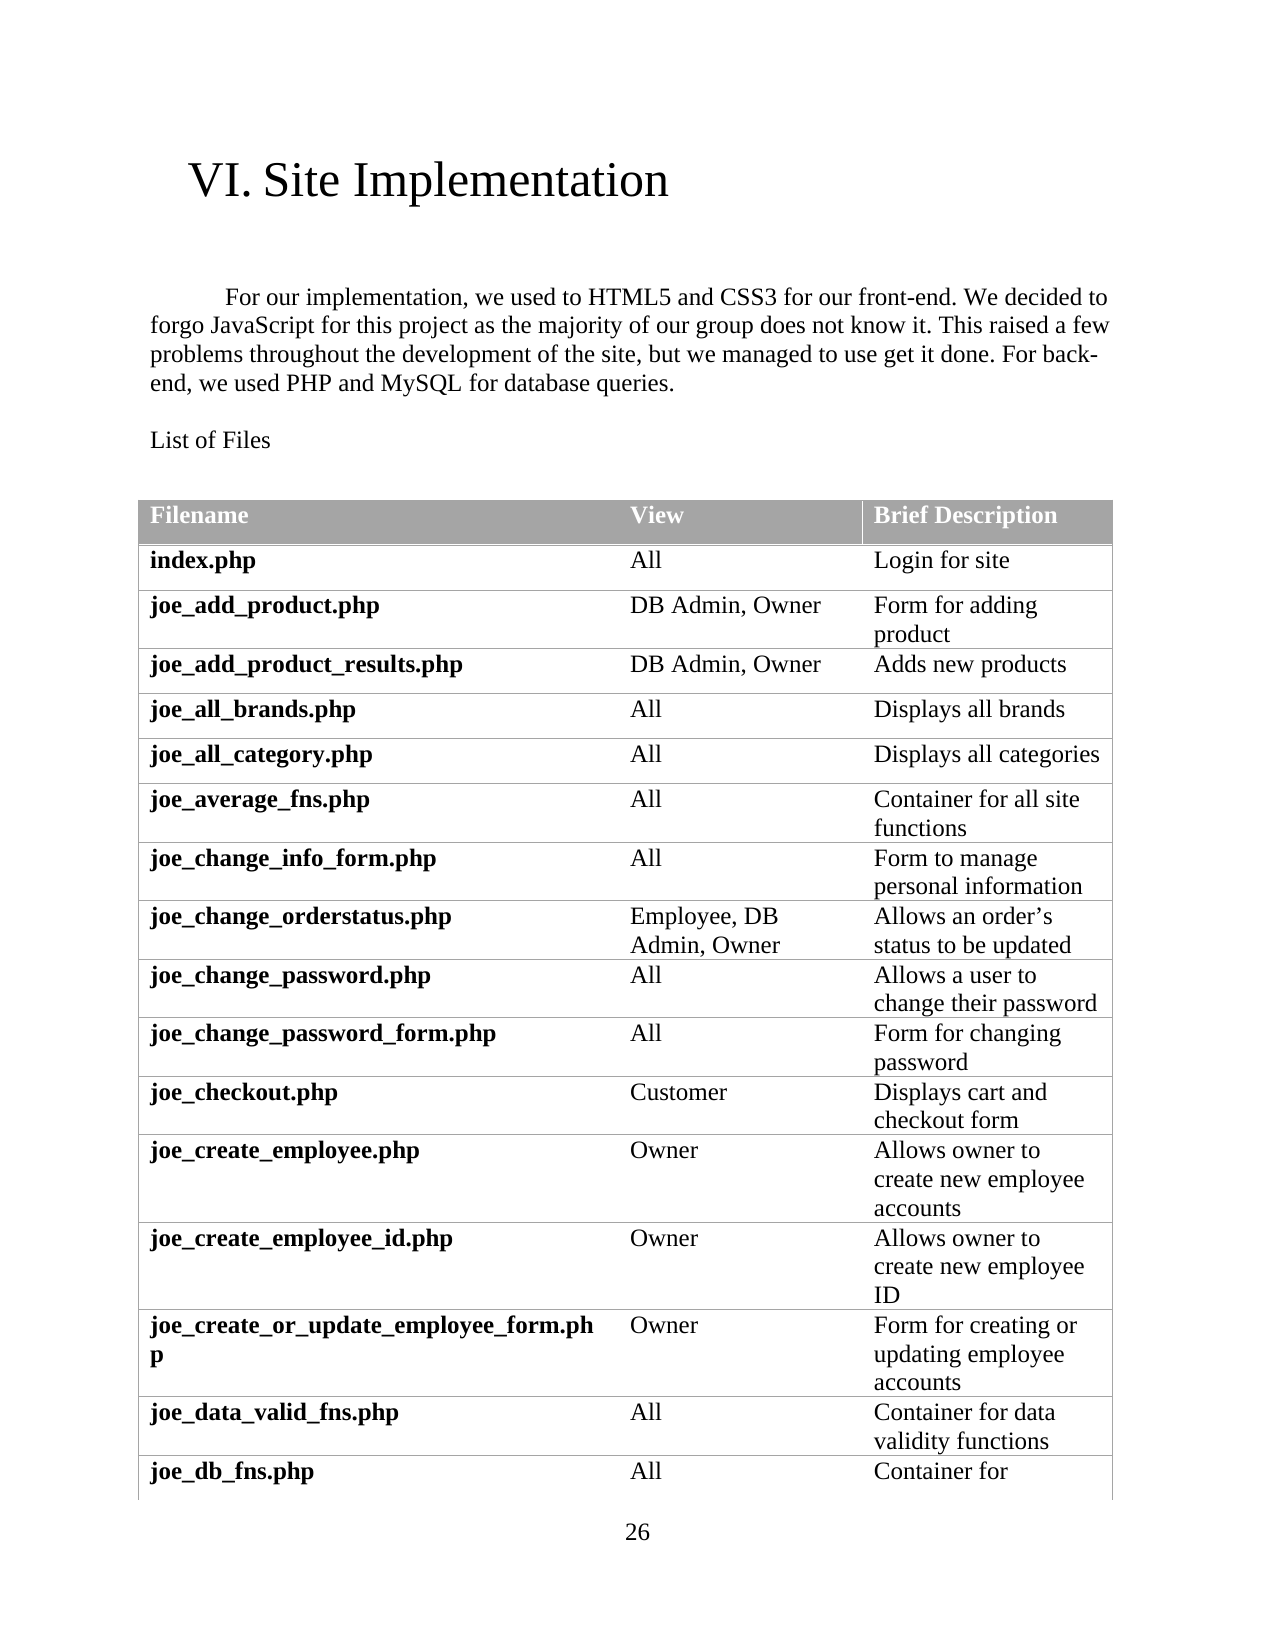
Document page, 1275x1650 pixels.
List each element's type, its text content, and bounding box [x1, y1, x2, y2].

table_cell Login for site [863, 546, 1112, 589]
table_cell joe_create_employee.php [139, 1135, 619, 1222]
table_cell joe_create_employee_id.php [139, 1223, 619, 1309]
table_cell joe_checkout.php [139, 1077, 619, 1134]
table_cell All [619, 1397, 862, 1455]
table_cell joe_change_password_form.php [139, 1018, 619, 1076]
table_cell Displays cart and checkout form [863, 1077, 1112, 1134]
table_cell Container for data validity functions [863, 1397, 1112, 1455]
table_cell DB Admin, Owner [619, 649, 862, 693]
table_cell joe_change_orderstatus.php [139, 901, 619, 959]
table_cell Owner [619, 1310, 862, 1396]
table_cell Displays all brands [863, 694, 1112, 738]
text List of Files [150, 425, 1125, 454]
table_header Filename [139, 501, 619, 544]
table_cell Employee, DB Admin, Owner [619, 901, 862, 959]
list Site Implementation [187, 150, 1125, 207]
table_cell Displays all categories [863, 739, 1112, 783]
table_header Brief Description [863, 501, 1112, 544]
table_cell All [619, 546, 862, 589]
table_cell joe_change_password.php [139, 960, 619, 1017]
table_cell All [619, 843, 862, 900]
table_cell Form for changing password [863, 1018, 1112, 1076]
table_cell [863, 1456, 1112, 1500]
table_cell joe_all_brands.php [139, 694, 619, 738]
table_cell index.php [139, 546, 619, 589]
table_cell Allows a user to change their password [863, 960, 1112, 1017]
text For our implementation, we used to HTML5 and CSS3 for our front-end. We decided to forgo JavaScript for this project as the majority of our group does not know it. This raised a few problems throughout the development of the site, but we managed to use get it done. For back-end, we used PHP and MySQL for database queries. [150, 282, 1125, 397]
table_cell joe_change_info_form.php [139, 843, 619, 900]
table_cell Owner [619, 1135, 862, 1222]
table_cell Form for creating or updating employee accounts [863, 1310, 1112, 1396]
table_cell Container for all site functions [863, 784, 1112, 842]
table_cell All [619, 960, 862, 1017]
table_cell joe_average_fns.php [139, 784, 619, 842]
table_cell joe_all_category.php [139, 739, 619, 783]
table_cell All [619, 784, 862, 842]
table_header View [619, 501, 862, 544]
table_cell joe_add_product_results.php [139, 649, 619, 693]
table_cell joe_data_valid_fns.php [139, 1397, 619, 1455]
table_cell DB Admin, Owner [619, 591, 862, 648]
table_cell Adds new products [863, 649, 1112, 693]
table_cell All [619, 1018, 862, 1076]
table_cell Form to manage personal information [863, 843, 1112, 900]
table_cell Allows an order’s status to be updated [863, 901, 1112, 959]
table_cell Form for adding product [863, 591, 1112, 648]
table_cell Customer [619, 1077, 862, 1134]
table_cell All [619, 739, 862, 783]
table_cell joe_add_product.php [139, 591, 619, 648]
table_cell joe_create_or_update_employee_form.php [139, 1310, 619, 1396]
table_cell All [619, 1456, 862, 1500]
table_cell Allows owner to create new employee accounts [863, 1135, 1112, 1222]
table_cell Allows owner to create new employee ID [863, 1223, 1112, 1309]
table_cell Owner [619, 1223, 862, 1309]
table_cell All [619, 694, 862, 738]
table_cell joe_db_fns.php [139, 1456, 619, 1500]
